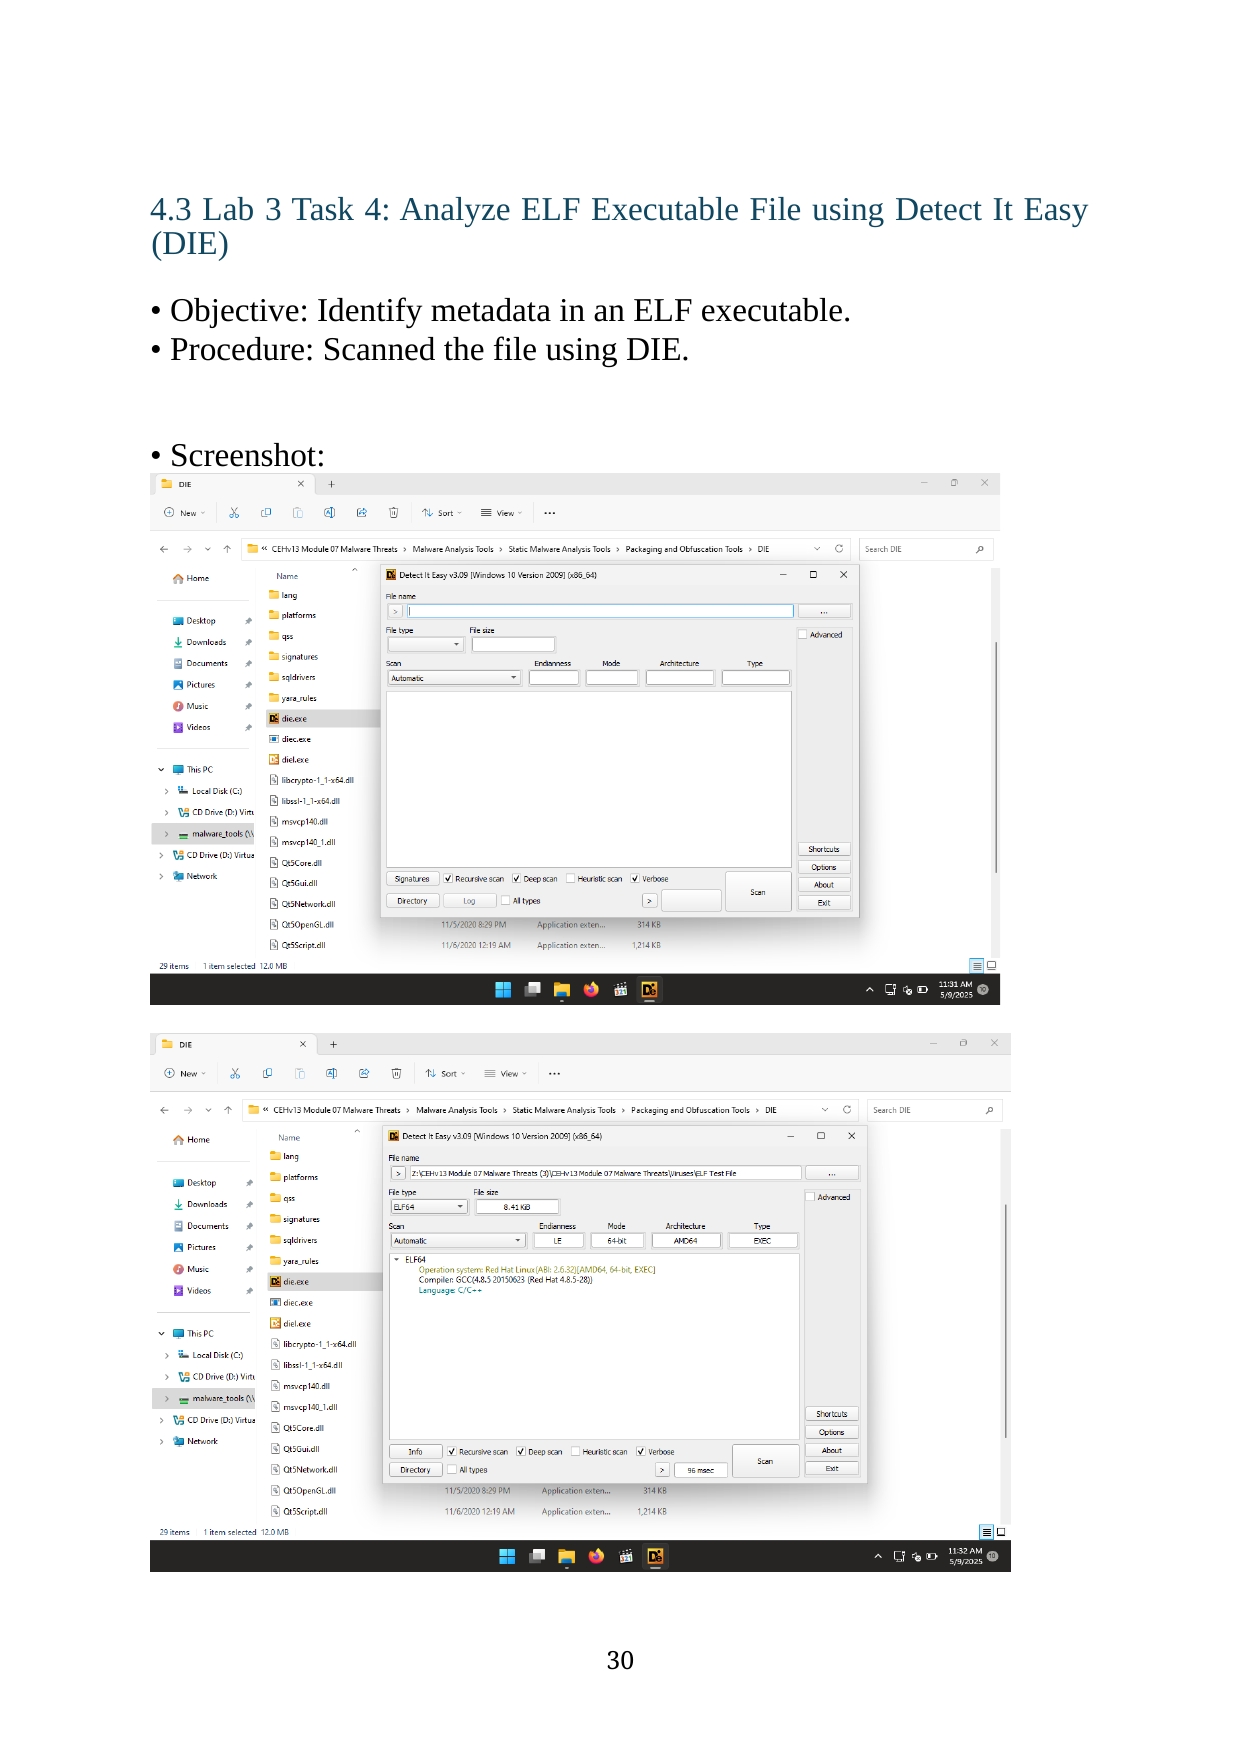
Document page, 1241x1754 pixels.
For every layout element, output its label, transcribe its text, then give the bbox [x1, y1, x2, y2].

picture [150, 473, 1001, 1005]
text • Objective: Identify metadata in an ELF executable. • Procedure: Scanned the file using DIE. [150, 291, 1112, 367]
picture [150, 1033, 1011, 1572]
subtitle 4.3 Lab 3 Task 4: Analyze ELF Executable File using Detect It Easy (DIE) [150, 192, 1090, 262]
